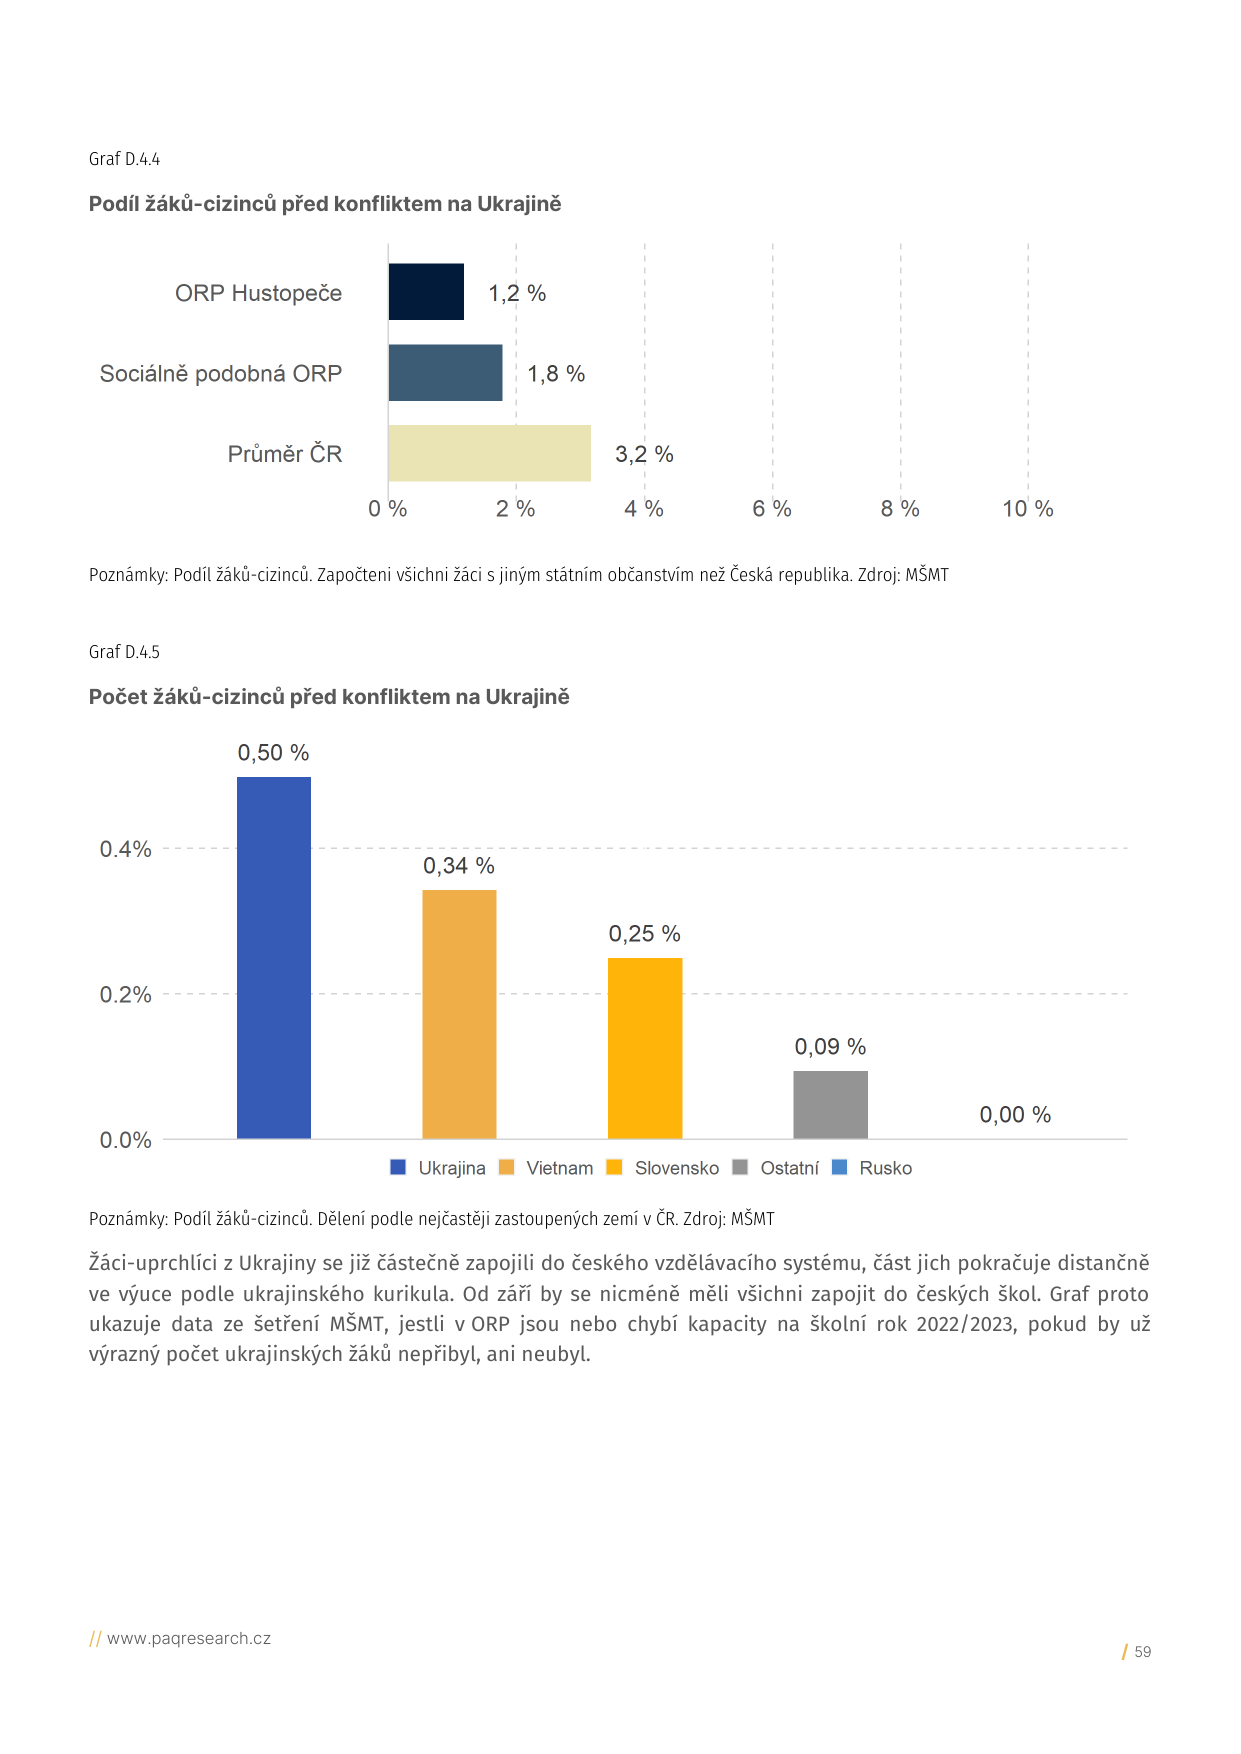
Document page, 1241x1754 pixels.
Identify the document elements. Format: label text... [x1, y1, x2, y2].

text Podíl žáků-cizinců před konfliktem na Ukrajině [89, 186, 1152, 216]
picture [88, 709, 1139, 1191]
text Počet žáků-cizinců před konfliktem na Ukrajině [89, 679, 1152, 709]
picture [88, 216, 1139, 548]
text Graf D.4.4 [89, 148, 1152, 170]
text Poznámky: Podíl žáků-cizinců. Započteni všichni žáci s jiným státním občanstvím než Česká republika. Zdroj: MŠMT [89, 564, 1152, 587]
text Žáci-uprchlíci z Ukrajiny se již částečně zapojili do českého vzdělávacího systému, část jich pokračuje distančně ve výuce podle ukrajinského kurikula. Od září by se nicméně měli všichni zapojit do českých škol. Graf proto ukazuje data ze šetření MŠMT, jestli v ORP jsou nebo chybí kapacity na školní rok 2022/2023, pokud by už výrazný počet ukrajinských žáků nepřibyl, ani neubyl. [89, 1246, 1152, 1367]
text Poznámky: Podíl žáků-cizinců. Dělení podle nejčastěji zastoupených zemí v ČR. Zdroj: MŠMT [89, 1208, 1152, 1230]
text Graf D.4.5 [89, 641, 1152, 663]
